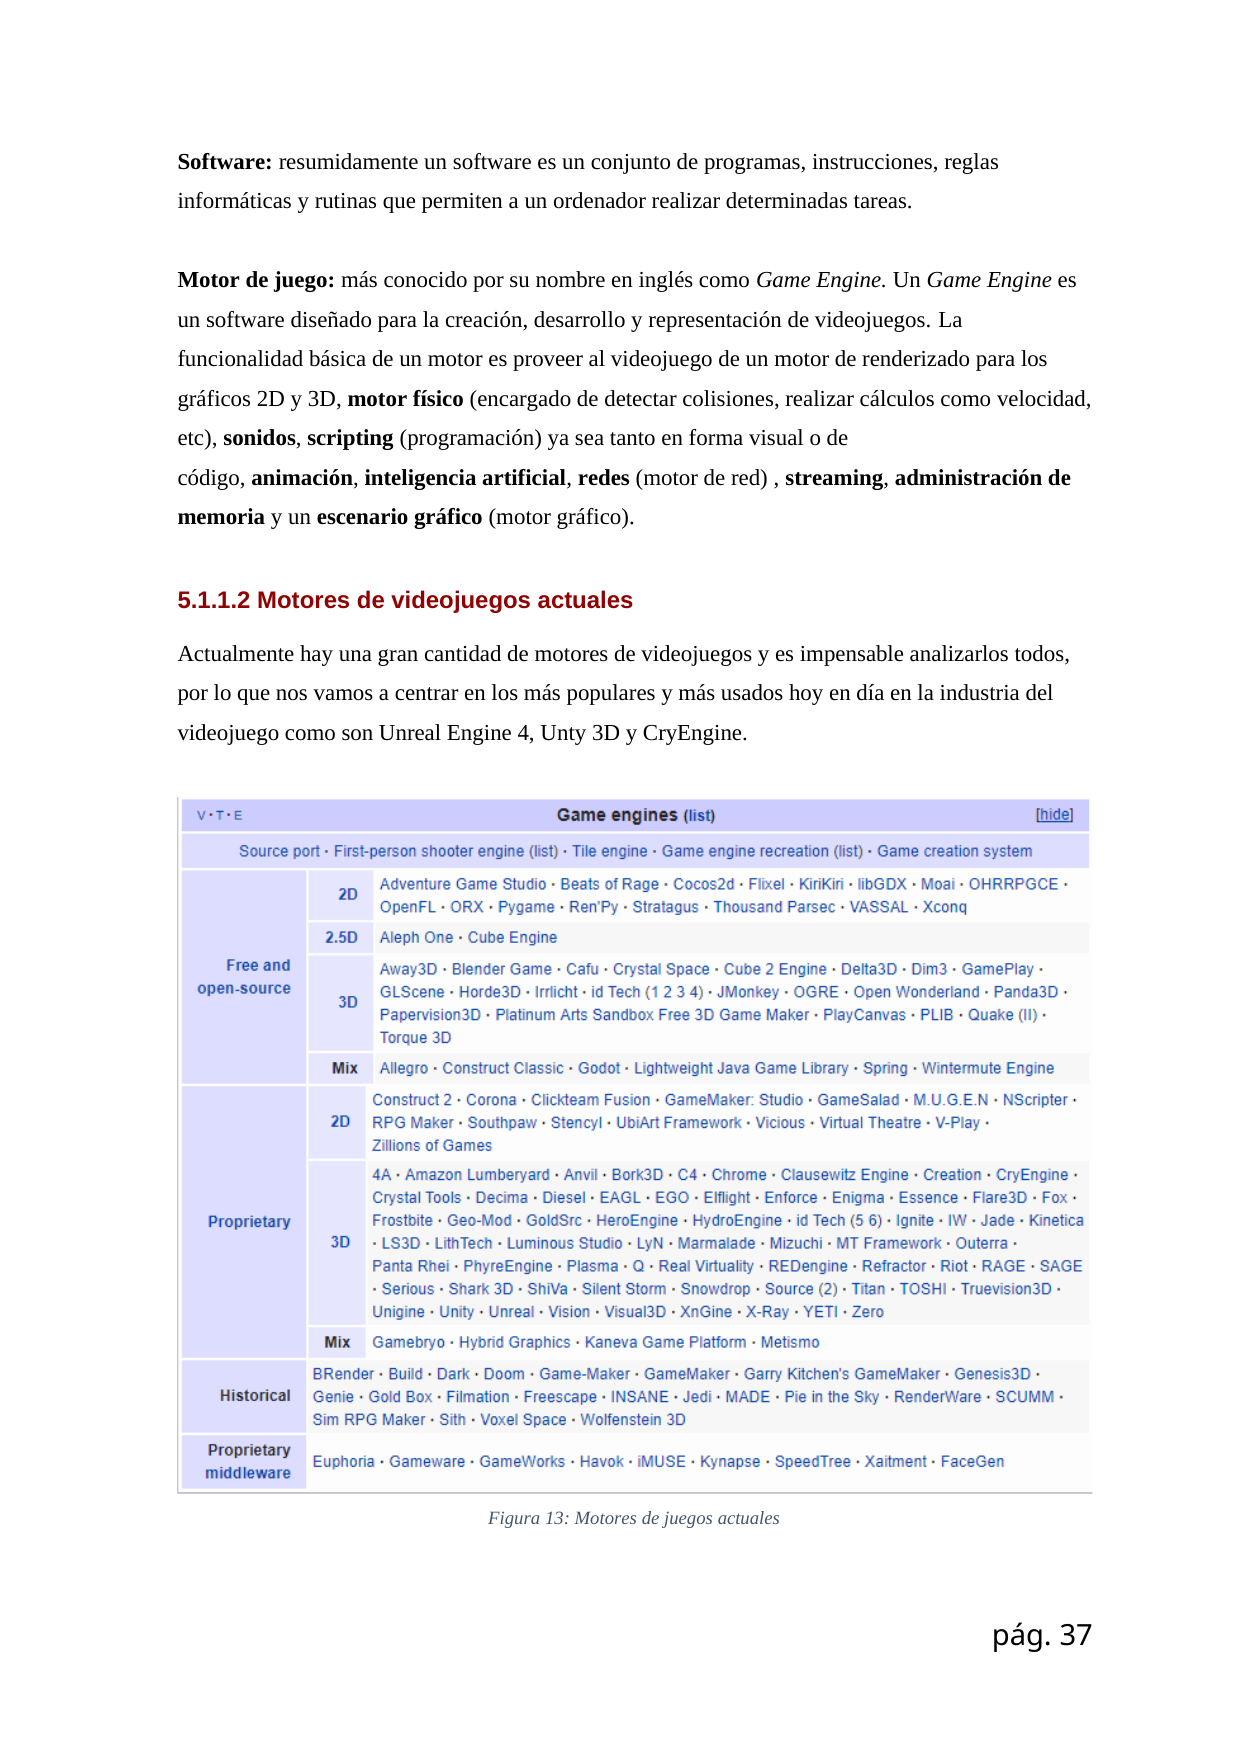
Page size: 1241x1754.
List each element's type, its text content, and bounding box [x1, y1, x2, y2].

text Actualmente hay una gran cantidad de motores de videojuegos y es impensable analizarlos todos, por lo que nos vamos a centrar en los más populares y más usados hoy en día en la industria del videojuego como son Unreal Engine 4, Unty 3D y CryEngine. [177, 640, 1092, 745]
picture [177, 797, 1093, 1495]
text Software: resumidamente un software es un conjunto de programas, instrucciones, reglas informáticas y rutinas que permiten a un ordenador realizar determinadas tareas. [177, 148, 1092, 213]
subtitle 5.1.1.2 Motores de videojuegos actuales [177, 586, 1092, 614]
text Motor de juego: más conocido por su nombre en inglés como Game Engine. Un Game Engine es un software diseñado para la creación, desarrollo y representación de videojuegos. La funcionalidad básica de un motor es proveer al videojuego de un motor de renderizado para los gráficos 2D y 3D, motor físico (encargado de detectar colisiones, realizar cálculos como velocidad, etc), sonidos, scripting (programación) ya sea tanto en forma visual o de código, animación, inteligencia artificial, redes (motor de red) , streaming, administración de memoria y un escenario gráfico (motor gráfico). [177, 266, 1092, 529]
